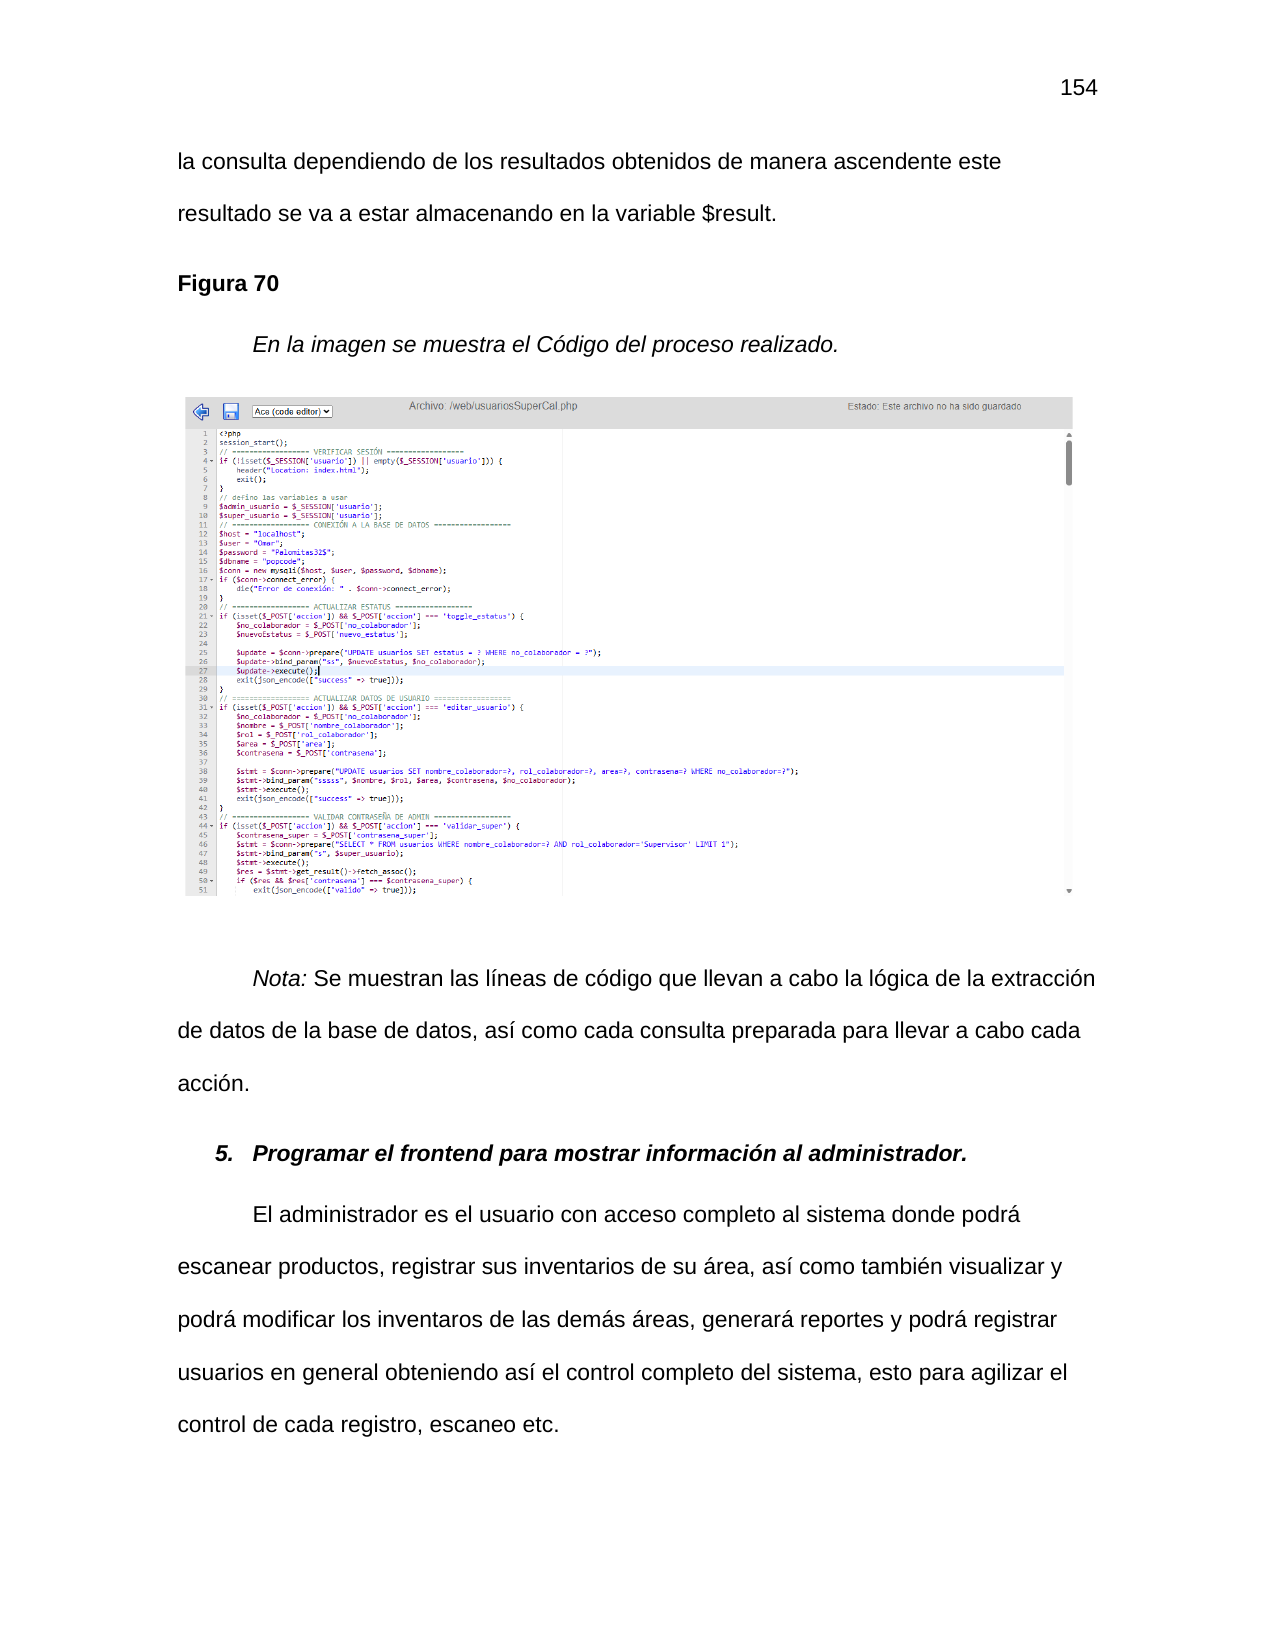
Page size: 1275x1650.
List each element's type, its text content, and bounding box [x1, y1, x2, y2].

text En la imagen se muestra el Código del proceso realizado. [177, 331, 1098, 357]
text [177, 148, 1098, 227]
title Figura 70 [177, 270, 1098, 296]
text El administrador es el usuario con acceso completo al sistema donde podrá escanear productos, registrar sus inventarios de su área, así como también visualizar y podrá modificar los inventaros de las demás áreas, generará reportes y podrá registrar usuarios en general obteniendo así el control completo del sistema, esto para agilizar el control de cada registro, escaneo etc. [177, 1201, 1098, 1438]
subtitle Programar el frontend para mostrar información al administrador. [215, 1139, 1098, 1166]
picture [185, 397, 1073, 896]
